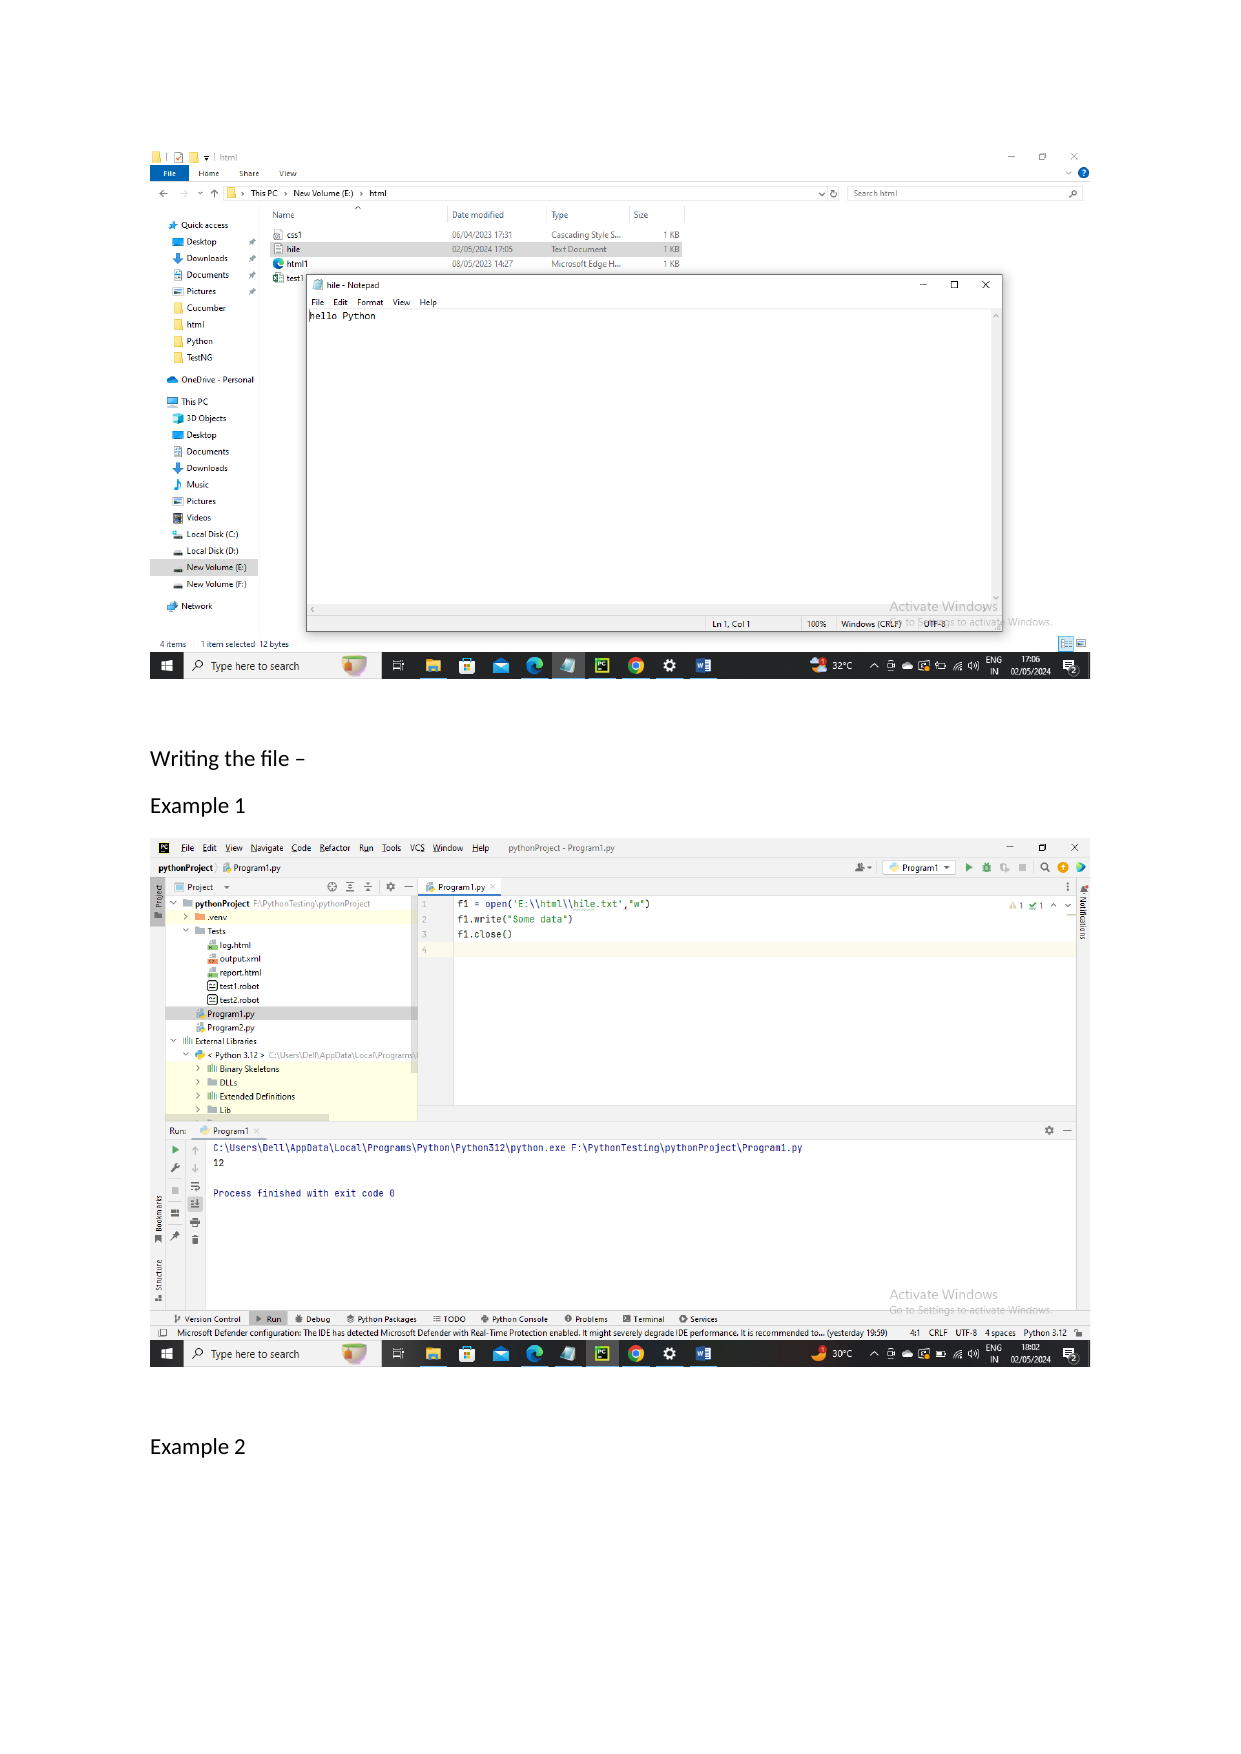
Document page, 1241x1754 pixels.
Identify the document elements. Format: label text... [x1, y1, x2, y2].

text Example 1 [150, 791, 1090, 819]
text Example 2 [150, 1432, 1090, 1461]
text Writing the file – [150, 744, 1090, 772]
picture [150, 838, 1091, 1367]
picture [150, 150, 1091, 679]
